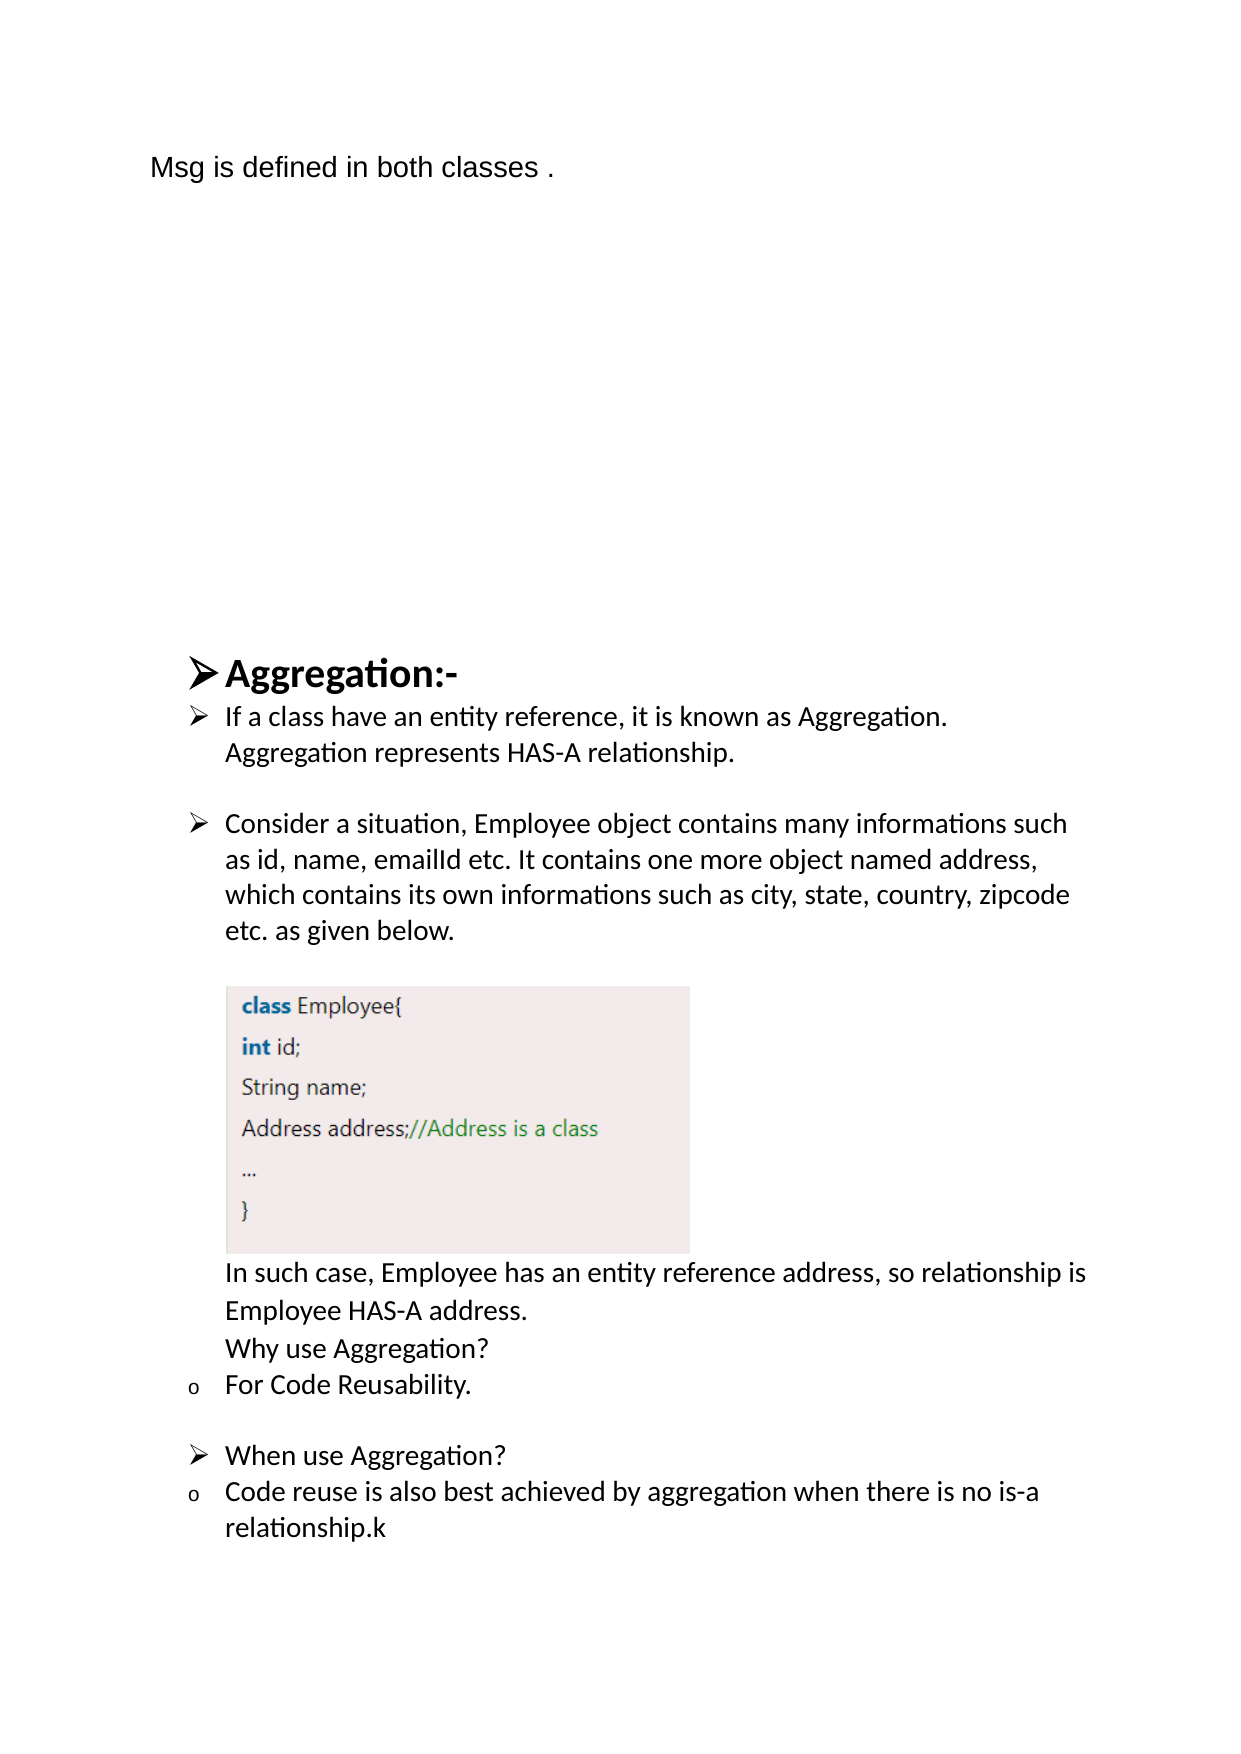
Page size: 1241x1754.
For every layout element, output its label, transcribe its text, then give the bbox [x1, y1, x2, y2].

list In such case, Employee has an entity reference address, so relationship is Employee HAS-A address. [225, 1254, 1090, 1328]
subtitle Msg is defined in both classes . [150, 150, 1090, 183]
list Code reuse is also best achieved by aggregation when there is no is-a relationship.k [187, 1473, 1090, 1544]
list Aggregation:- [187, 647, 1090, 698]
list When use Aggregation? [187, 1437, 1090, 1473]
list Why use Aggregation? [225, 1331, 1090, 1366]
picture [225, 986, 690, 1254]
list Consider a situation, Employee object contains many informations such as id, name, emailId etc. It contains one more object named address, which contains its own informations such as city, state, country, zipcode etc. as given below. [187, 805, 1090, 948]
list If a class have an entity reference, it is known as Aggregation. Aggregation represents HAS-A relationship. [187, 698, 1090, 769]
list For Code Reusability. [187, 1366, 1090, 1402]
